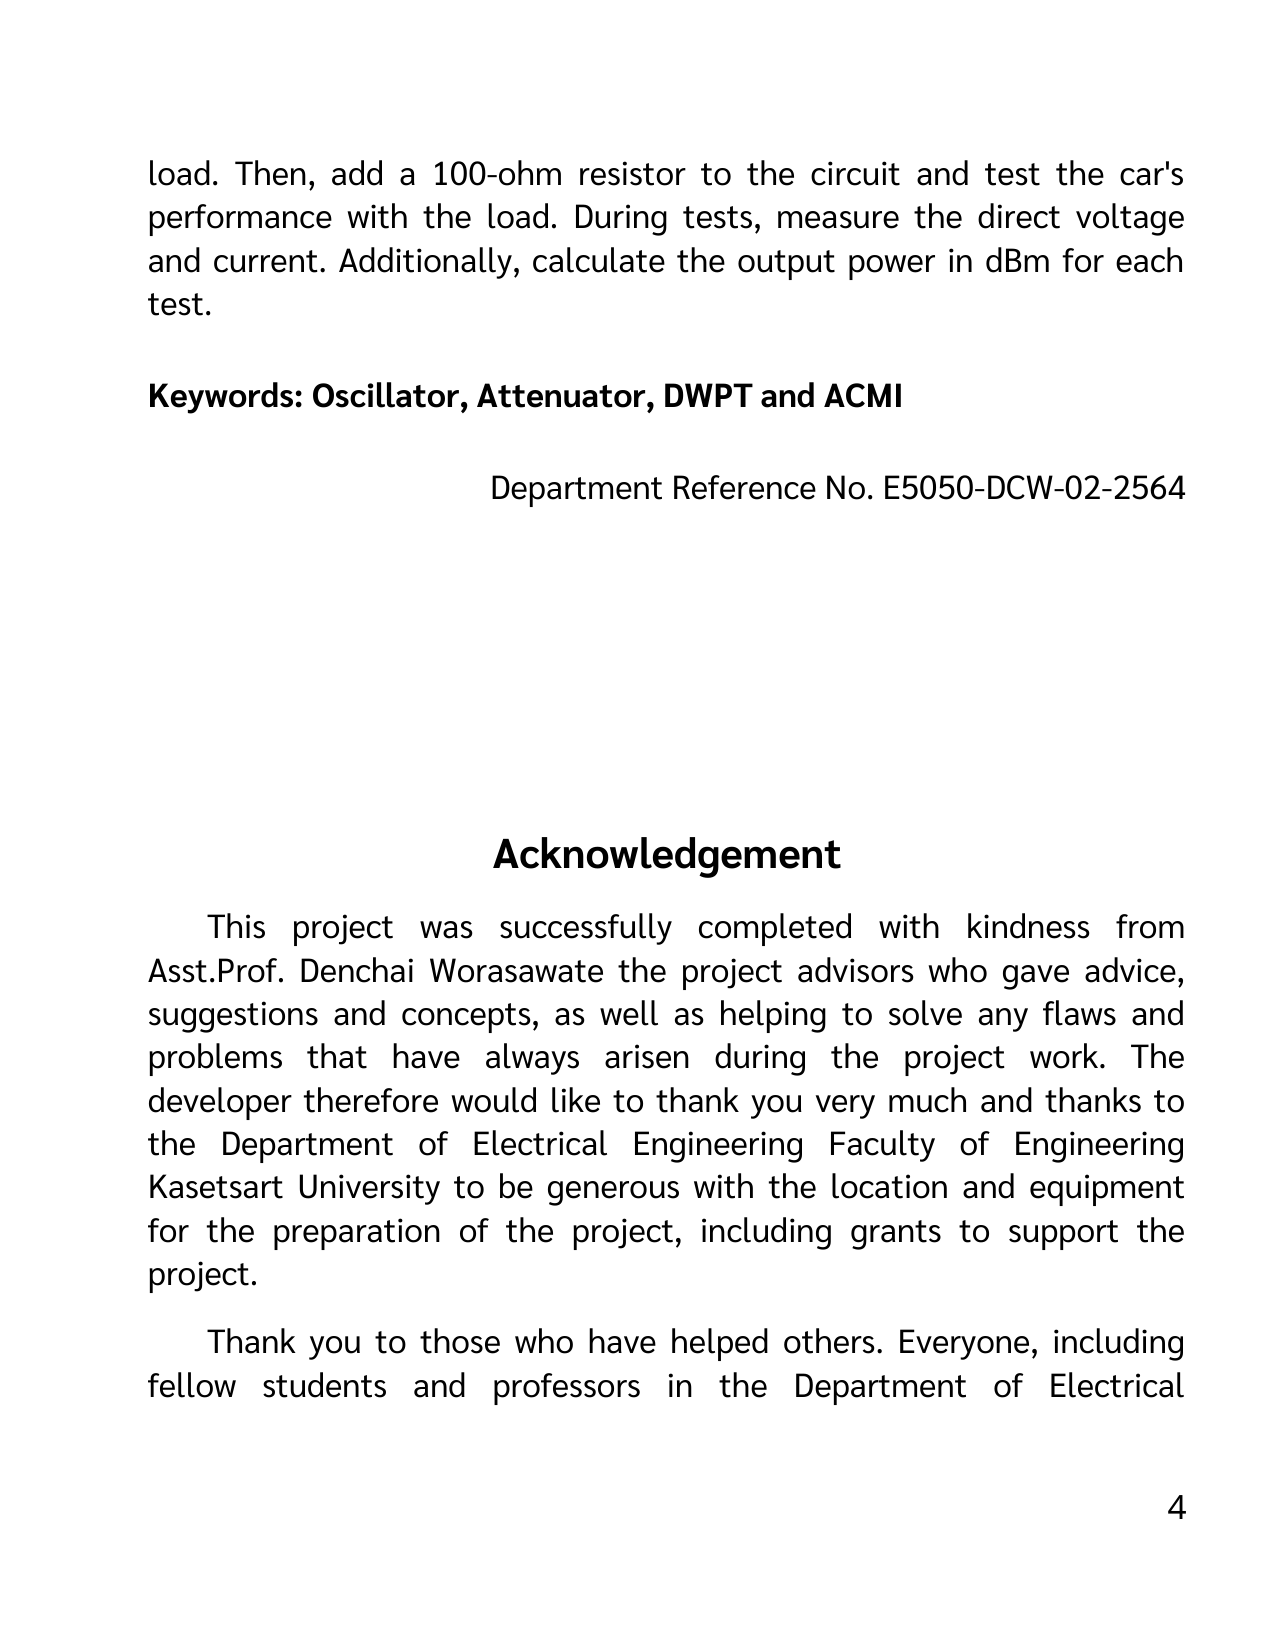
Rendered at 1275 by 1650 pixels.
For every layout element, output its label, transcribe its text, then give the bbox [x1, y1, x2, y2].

text This project was successfully completed with kindness from Asst.Prof. Denchai Worasawate the project advisors who gave advice, suggestions and concepts, as well as helping to solve any flaws and problems that have always arisen during the project work. The developer therefore would like to thank you very much and thanks to the Department of Electrical Engineering Faculty of Engineering Kasetsart University to be generous with the location and equipment for the preparation of the project, including grants to support the project. [148, 903, 1186, 1293]
text Keywords: Oscillator, Attenuator, DWPT and ACMI [148, 372, 1186, 415]
text Department Reference No. E5050-DCW-02-2564 [148, 464, 1186, 507]
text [148, 1318, 1186, 1405]
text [148, 150, 1186, 323]
text Acknowledgement [148, 824, 1186, 878]
